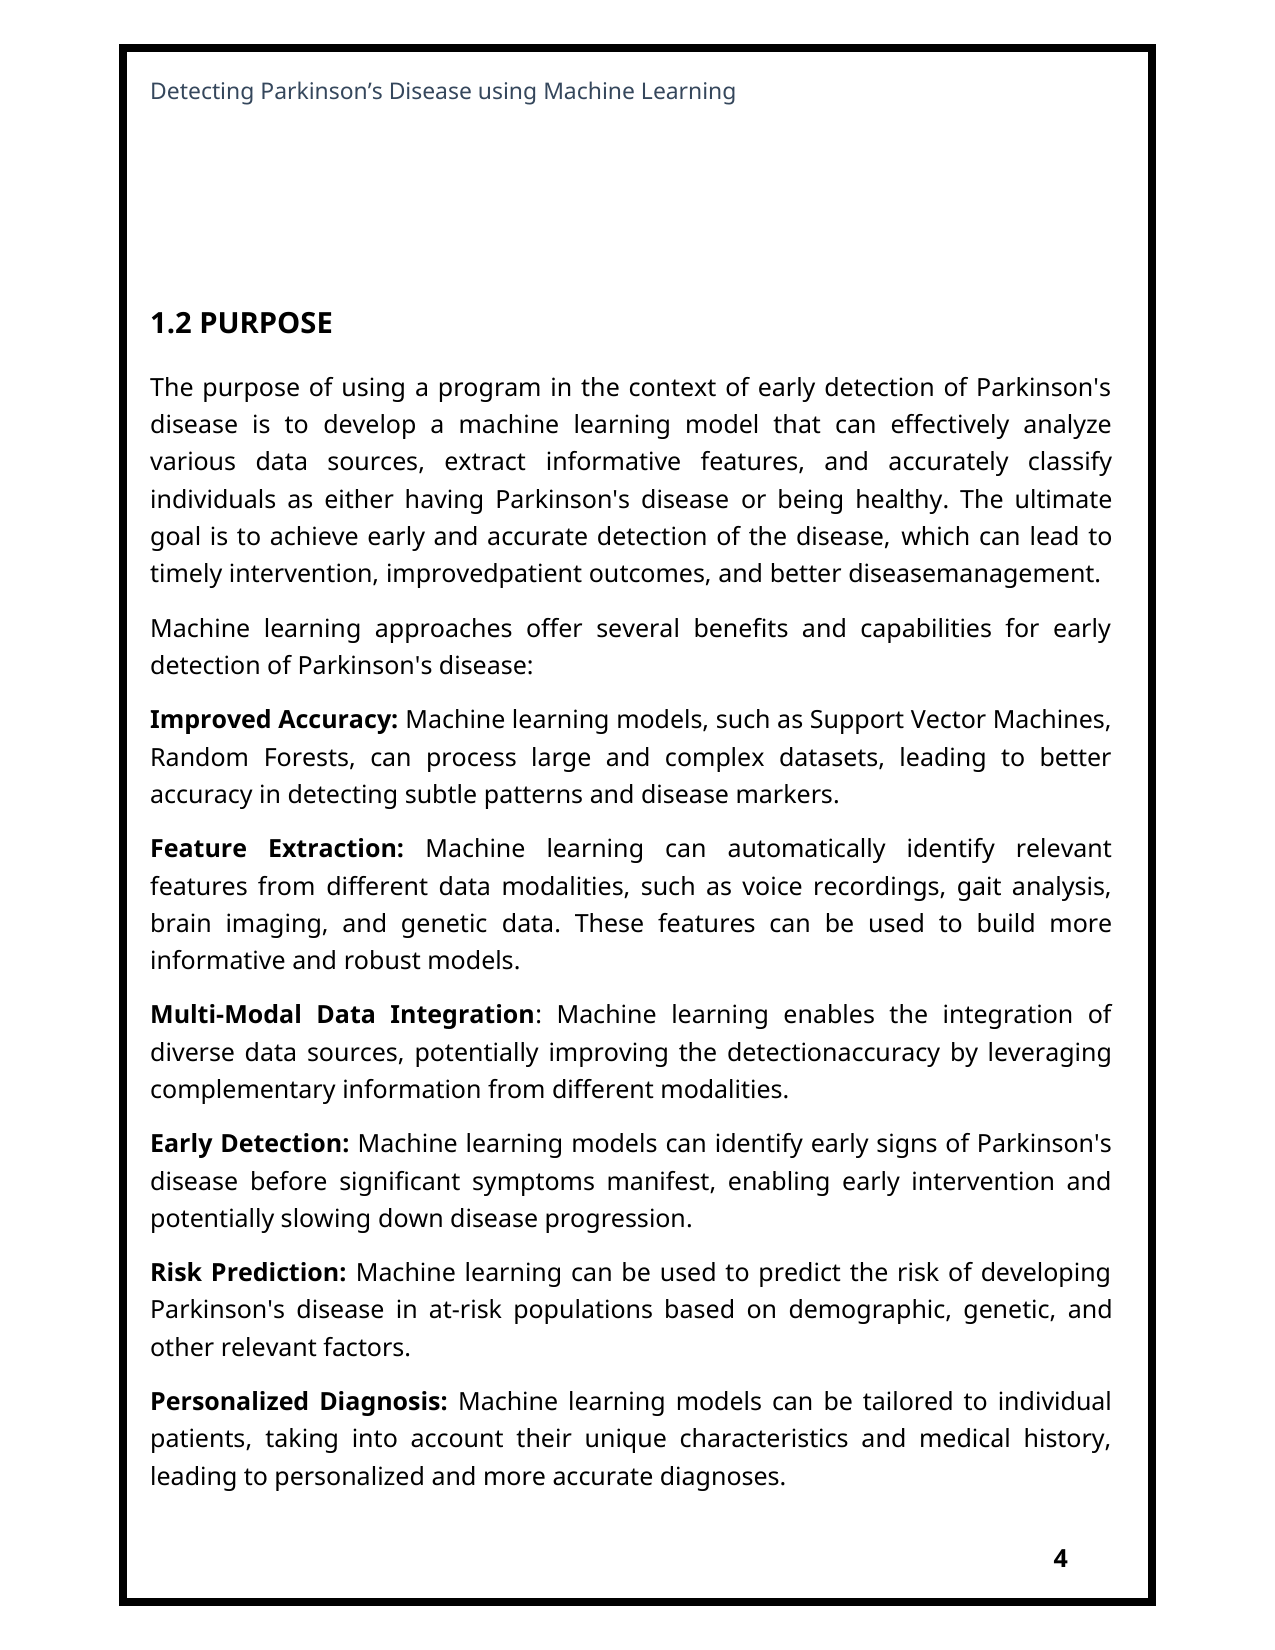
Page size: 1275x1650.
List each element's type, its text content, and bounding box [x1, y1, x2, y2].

subtitle 1.2 PURPOSE [150, 302, 1125, 342]
text Feature Extraction: Machine learning can automatically identify relevant features from different data modalities, such as voice recordings, gait analysis, brain imaging, and genetic data. These features can be used to build more informative and robust models. [150, 831, 1112, 977]
text The purpose of using a program in the context of early detection of Parkinson's disease is to develop a machine learning model that can effectively analyze various data sources, extract informative features, and accurately classify individuals as either having Parkinson's disease or being healthy. The ultimate goal is to achieve early and accurate detection of the disease, which can lead to timely intervention, improvedpatient outcomes, and better diseasemanagement. [150, 369, 1113, 590]
text Machine learning approaches offer several benefits and capabilities for early detection of Parkinson's disease: [150, 610, 1112, 682]
text Early Detection: Machine learning models can identify early signs of Parkinson's disease before significant symptoms manifest, enabling early intervention and potentially slowing down disease progression. [150, 1126, 1113, 1235]
text Personalized Diagnosis: Machine learning models can be tailored to individual patients, taking into account their unique characteristics and medical history, leading to personalized and more accurate diagnoses. [150, 1383, 1113, 1492]
text Improved Accuracy: Machine learning models, such as Support Vector Machines, Random Forests, can process large and complex datasets, leading to better accuracy in detecting subtle patterns and disease markers. [150, 702, 1112, 811]
text Multi-Modal Data Integration: Machine learning enables the integration of diverse data sources, potentially improving the detectionaccuracy by leveraging complementary information from different modalities. [150, 997, 1112, 1106]
text Risk Prediction: Machine learning can be used to predict the risk of developing Parkinson's disease in at-risk populations based on demographic, genetic, and other relevant factors. [150, 1255, 1113, 1363]
